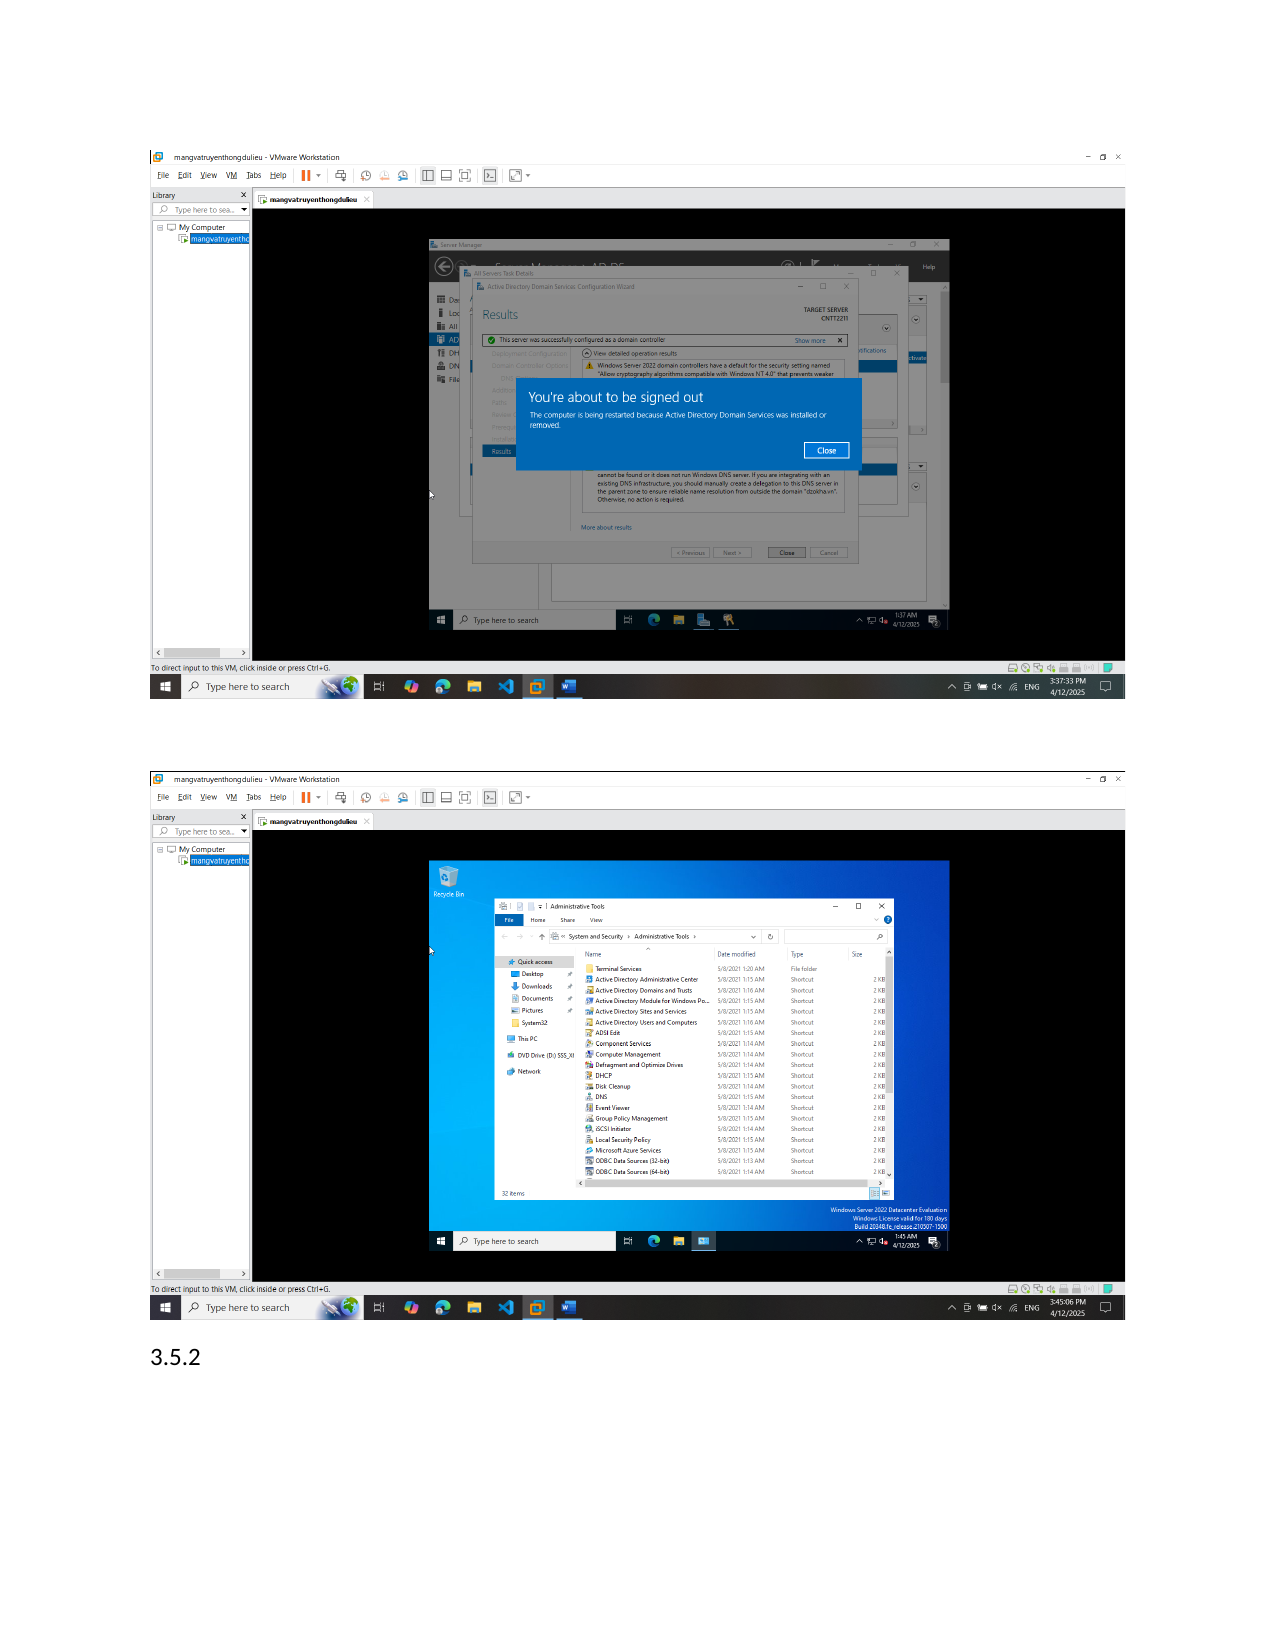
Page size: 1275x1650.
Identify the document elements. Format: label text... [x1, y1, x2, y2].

text 3.5.2 [150, 1341, 1125, 1371]
picture [150, 771, 1125, 1320]
picture [150, 150, 1125, 699]
